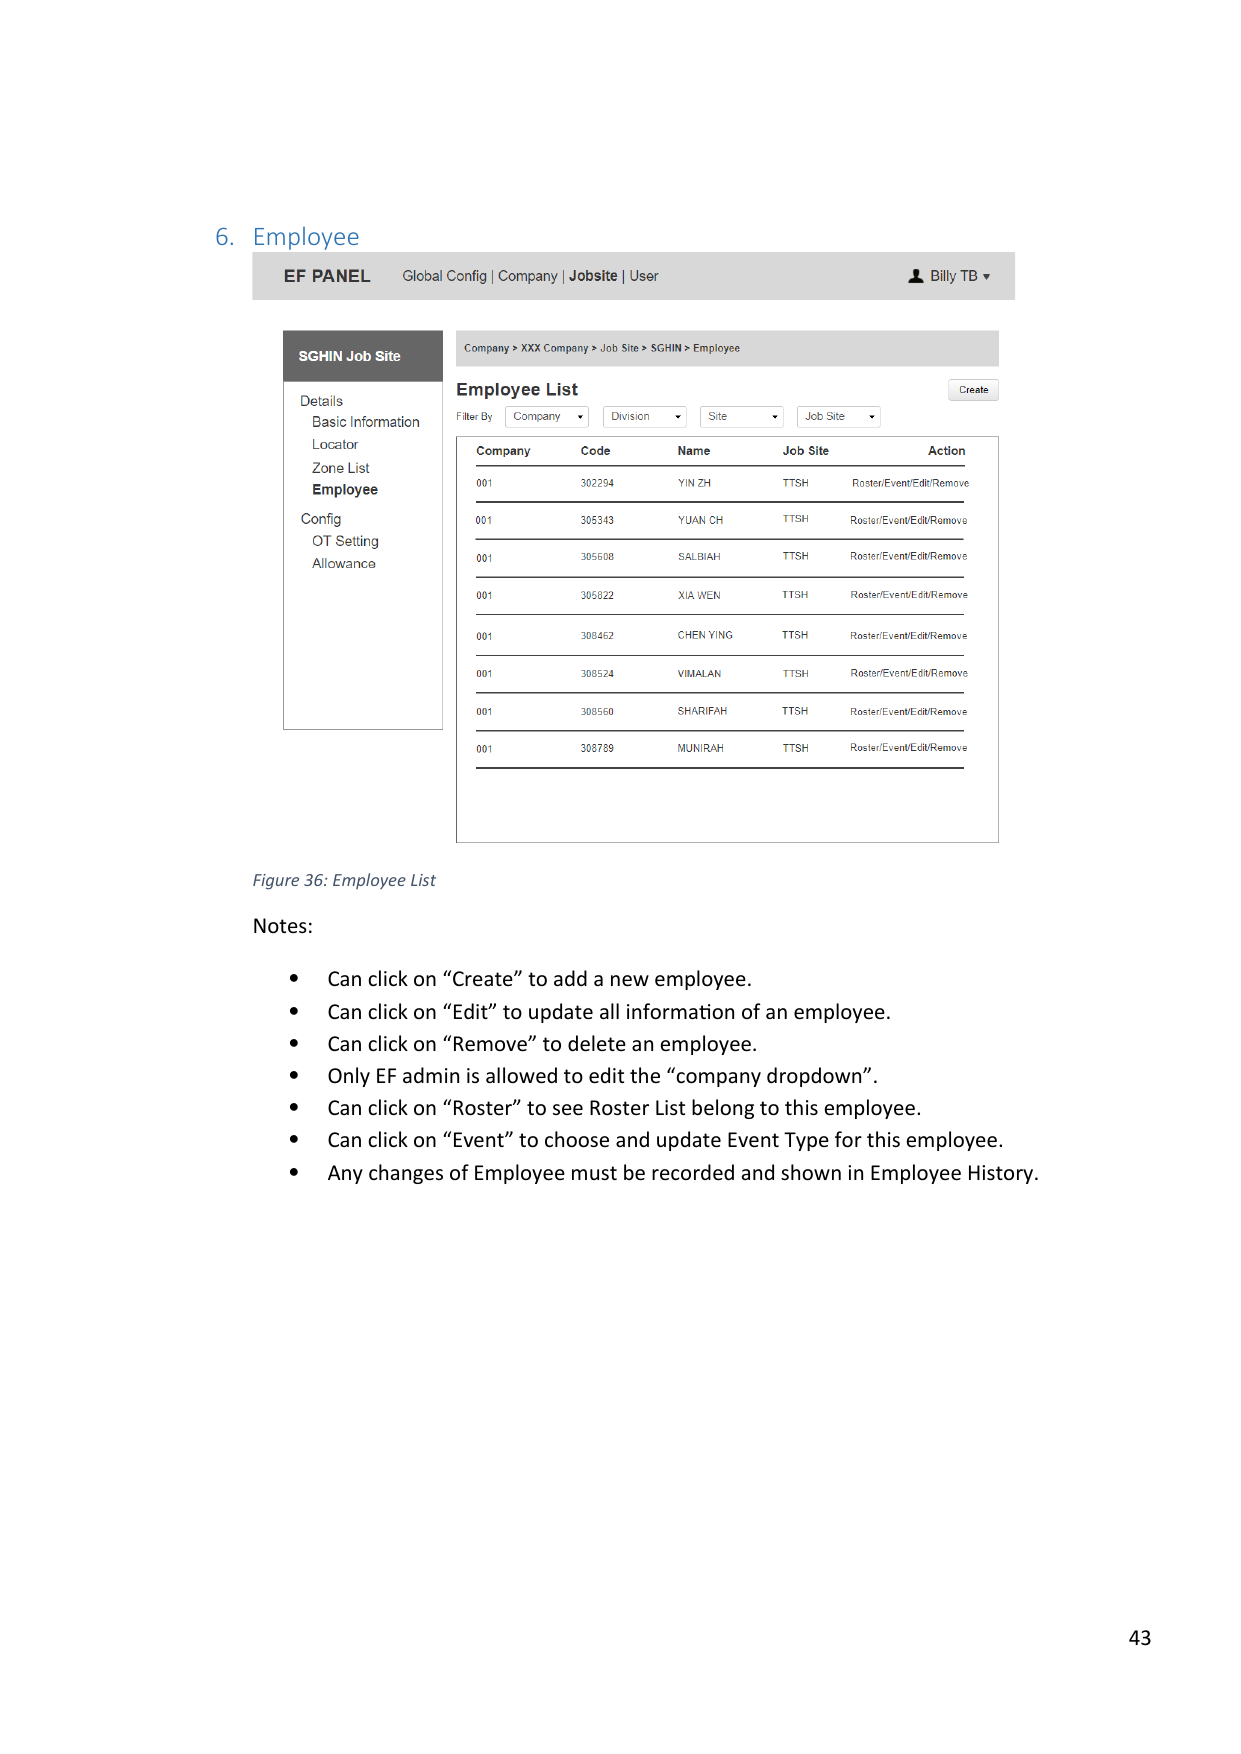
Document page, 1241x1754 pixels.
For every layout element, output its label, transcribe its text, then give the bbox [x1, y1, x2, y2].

list Can click on “Event” to choose and update Event Type for this employee. [290, 1126, 1152, 1153]
picture [252, 252, 1016, 843]
list Only EF admin is allowed to edit the “company dropdown”. [290, 1061, 1152, 1089]
text Figure 36: Employee List [215, 868, 1152, 891]
subtitle Employee [215, 219, 1152, 252]
list Can click on “Remove” to delete an employee. [290, 1029, 1152, 1057]
list Any changes of Employee must be recorded and shown in Employee History. [290, 1158, 1152, 1186]
list Can click on “Create” to add a new employee. [290, 964, 1152, 993]
text Notes: [215, 912, 1152, 939]
list Can click on “Roster” to see Roster List belong to this employee. [290, 1093, 1152, 1121]
list Can click on “Edit” to update all information of an employee. [290, 997, 1152, 1025]
